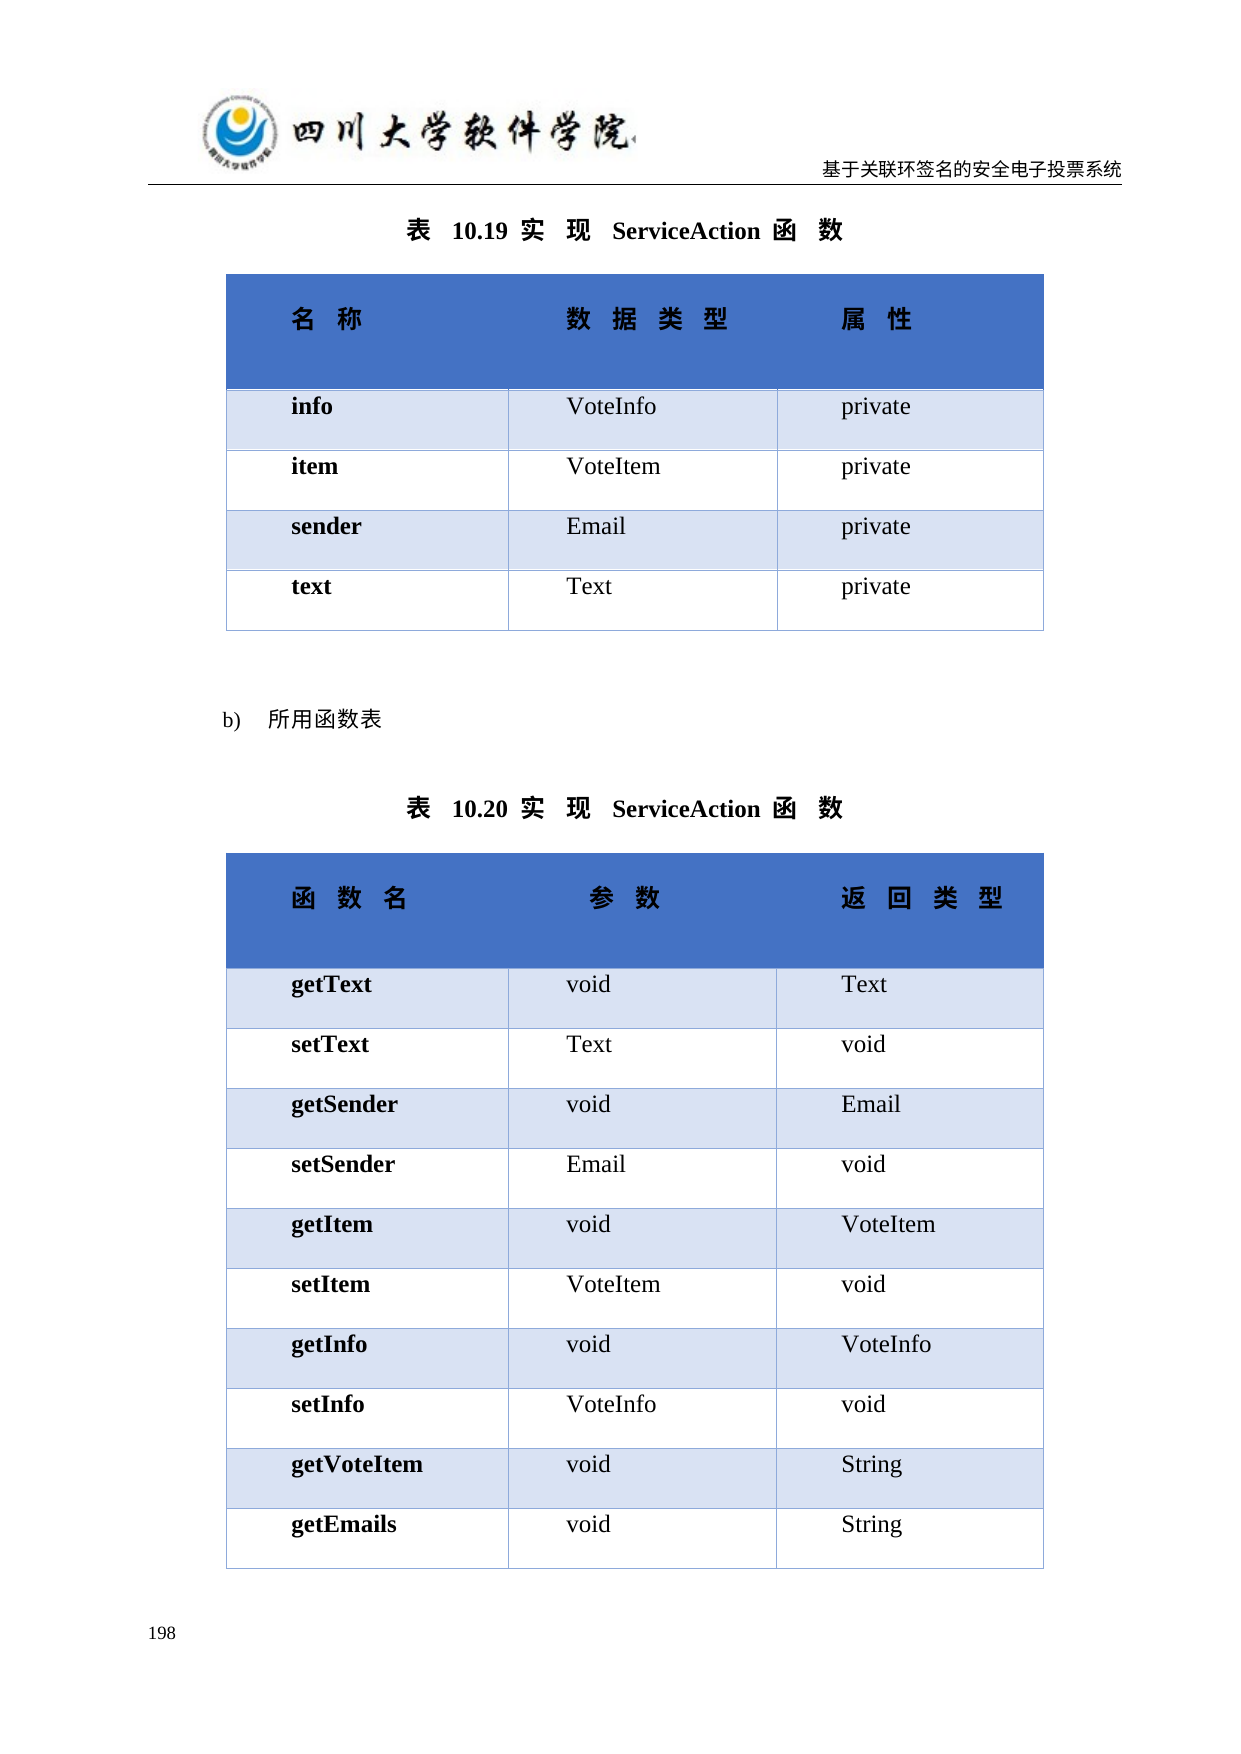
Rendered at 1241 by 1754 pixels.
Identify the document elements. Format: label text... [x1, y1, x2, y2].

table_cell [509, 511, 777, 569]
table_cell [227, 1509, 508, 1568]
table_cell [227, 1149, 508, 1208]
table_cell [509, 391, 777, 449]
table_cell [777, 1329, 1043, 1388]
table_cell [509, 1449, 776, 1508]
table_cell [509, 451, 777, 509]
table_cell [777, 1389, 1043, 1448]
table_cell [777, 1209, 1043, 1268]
text 表10.19 实现ServiceAction函数 [154, 198, 1116, 259]
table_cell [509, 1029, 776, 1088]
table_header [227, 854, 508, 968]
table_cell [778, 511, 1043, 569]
text 表10.20 实现ServiceAction函数 [154, 777, 1116, 837]
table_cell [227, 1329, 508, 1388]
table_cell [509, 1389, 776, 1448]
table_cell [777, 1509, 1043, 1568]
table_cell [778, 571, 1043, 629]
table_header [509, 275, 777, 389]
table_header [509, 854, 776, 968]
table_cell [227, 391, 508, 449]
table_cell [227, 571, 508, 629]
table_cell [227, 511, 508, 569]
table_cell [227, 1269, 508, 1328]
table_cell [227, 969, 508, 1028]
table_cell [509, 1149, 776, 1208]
list 所用函数表 [204, 688, 1116, 748]
picture [197, 88, 639, 177]
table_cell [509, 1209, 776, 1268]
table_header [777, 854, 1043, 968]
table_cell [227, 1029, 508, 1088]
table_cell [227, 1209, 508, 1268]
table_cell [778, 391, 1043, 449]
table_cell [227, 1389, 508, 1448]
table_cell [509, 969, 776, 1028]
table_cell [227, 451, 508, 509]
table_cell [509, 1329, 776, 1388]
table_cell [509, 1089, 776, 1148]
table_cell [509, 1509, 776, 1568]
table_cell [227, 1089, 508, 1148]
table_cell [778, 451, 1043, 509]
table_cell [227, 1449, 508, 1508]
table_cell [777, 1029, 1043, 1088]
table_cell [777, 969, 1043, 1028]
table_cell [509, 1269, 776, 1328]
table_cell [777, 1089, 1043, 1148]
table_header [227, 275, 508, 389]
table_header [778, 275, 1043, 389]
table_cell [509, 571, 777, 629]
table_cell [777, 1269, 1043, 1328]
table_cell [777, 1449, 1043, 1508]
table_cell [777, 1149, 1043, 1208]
